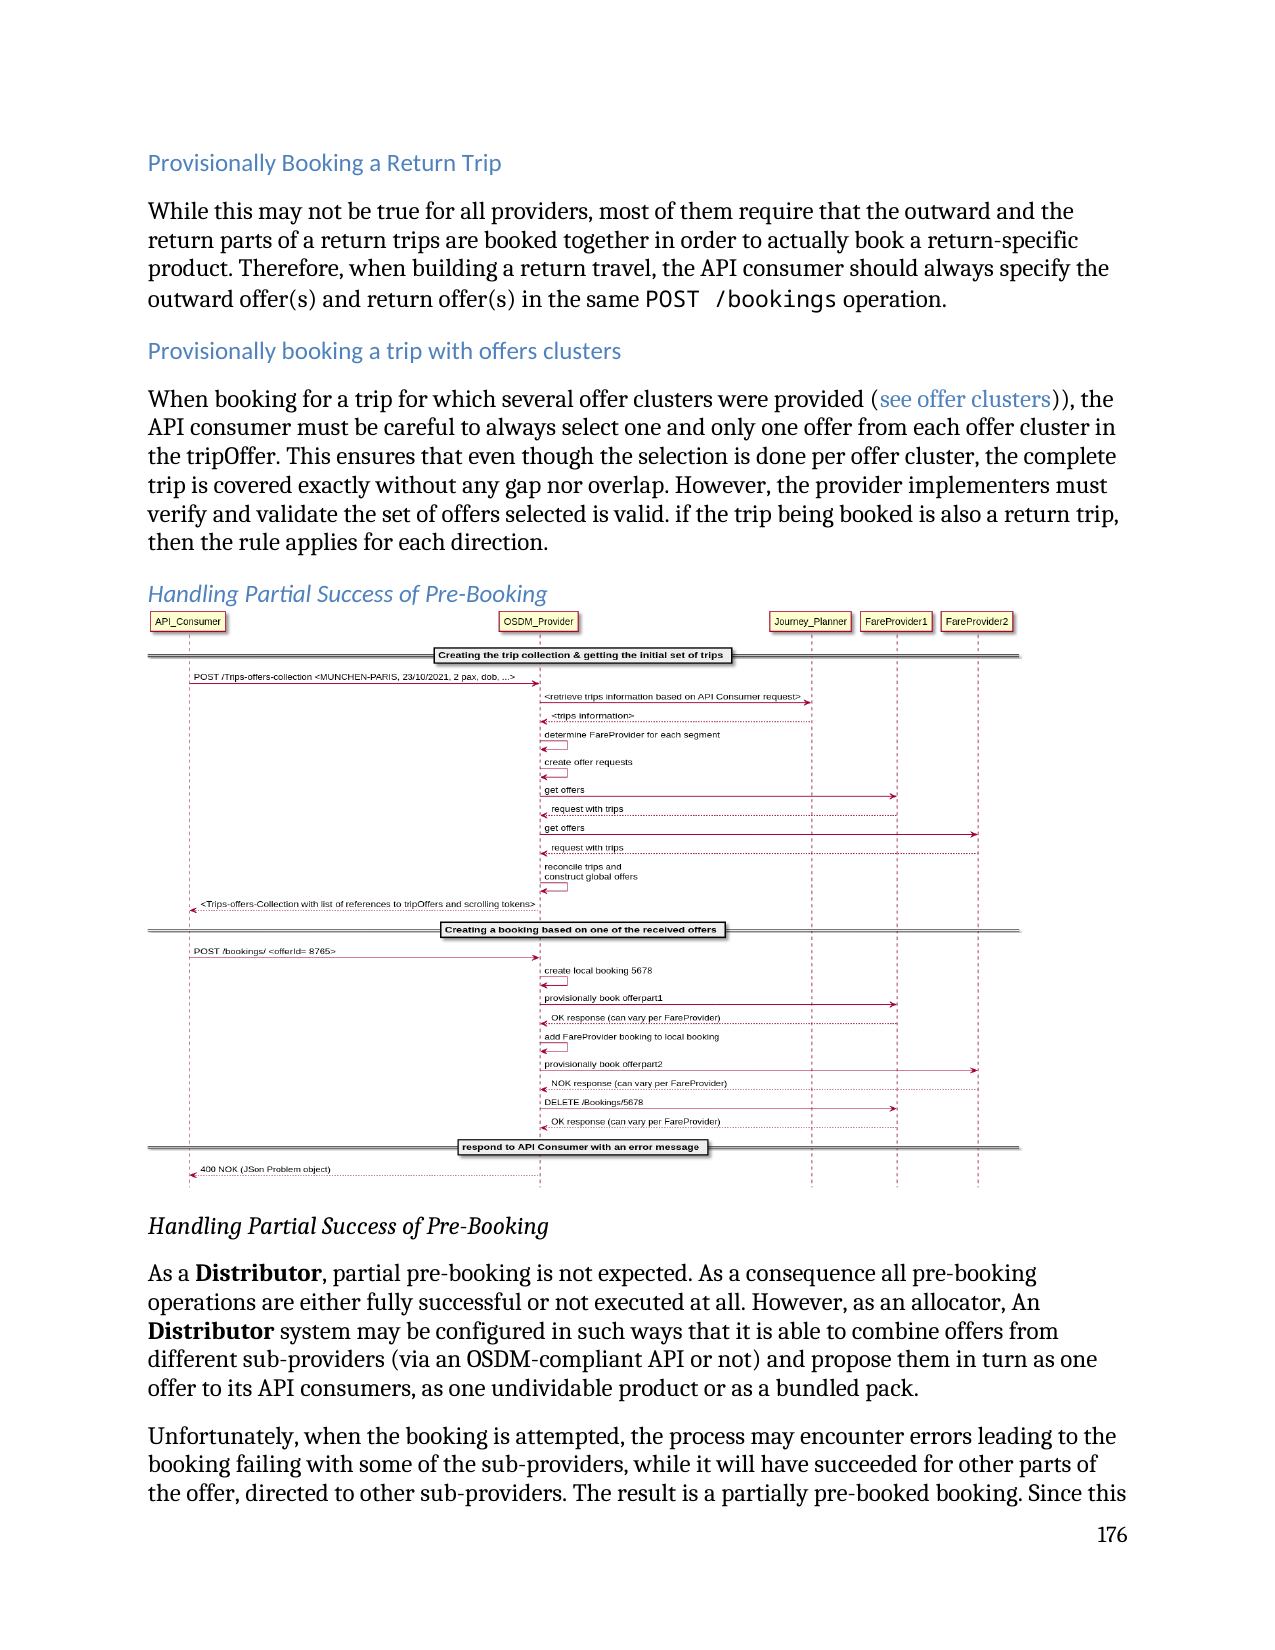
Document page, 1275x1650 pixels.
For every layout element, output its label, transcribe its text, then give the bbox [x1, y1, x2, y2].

subtitle Provisionally Booking a Return Trip [148, 148, 1127, 178]
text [148, 1422, 1127, 1508]
text Handling Partial Success of Pre-Booking [148, 1212, 1127, 1240]
picture [147, 608, 1023, 1191]
subtitle Handling Partial Success of Pre-Booking [148, 578, 1127, 608]
subtitle Provisionally booking a trip with offers clusters [148, 335, 1127, 366]
text When booking for a trip for which several offer clusters were provided (see offer clusters)), the API consumer must be careful to always select one and only one offer from each offer cluster in the tripOffer. This ensures that even though the selection is done per offer cluster, the complete trip is covered exactly without any gap nor overlap. However, the provider implementers must verify and validate the set of offers selected is valid. if the trip being booked is also a return trip, then the rule applies for each direction. [148, 384, 1127, 557]
text While this may not be true for all providers, most of them require that the outward and the return parts of a return trips are booked together in order to actually book a return-specific product. Therefore, when building a return travel, the API consumer should always specify the outward offer(s) and return offer(s) in the same POST /bookings operation. [148, 197, 1127, 314]
text As a Distributor, partial pre-booking is not expected. As a consequence all pre-booking operations are either fully successful or not executed at all. However, as an allocator, An Distributor system may be configured in such ways that it is able to combine offers from different sub-providers (via an OSDM-compliant API or not) and propose them in turn as one offer to its API consumers, as one undividable product or as a bundled pack. [148, 1259, 1127, 1403]
